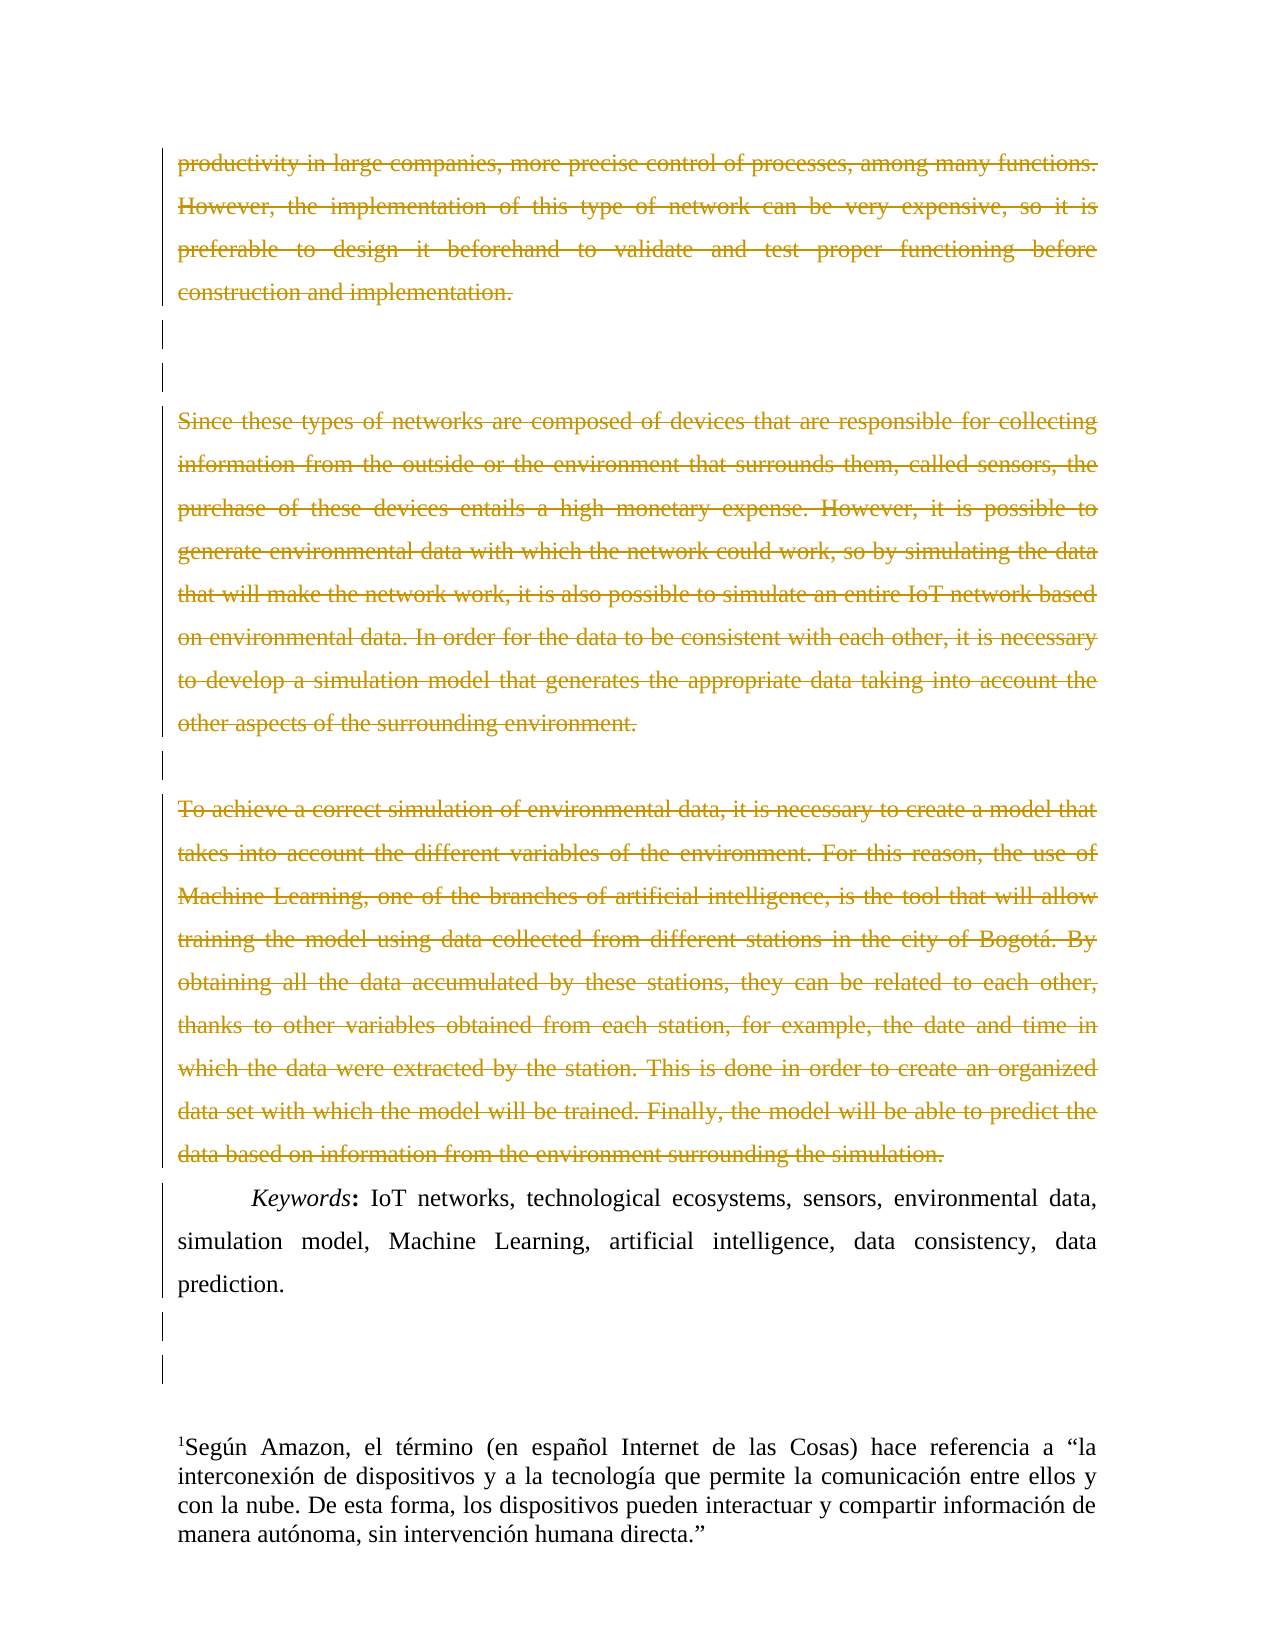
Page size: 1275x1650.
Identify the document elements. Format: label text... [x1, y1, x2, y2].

text Keywords: IoT networks, technological ecosystems, sensors, environmental data, simulation model, Machine Learning, artificial intelligence, data consistency, data prediction. [177, 1183, 1098, 1298]
